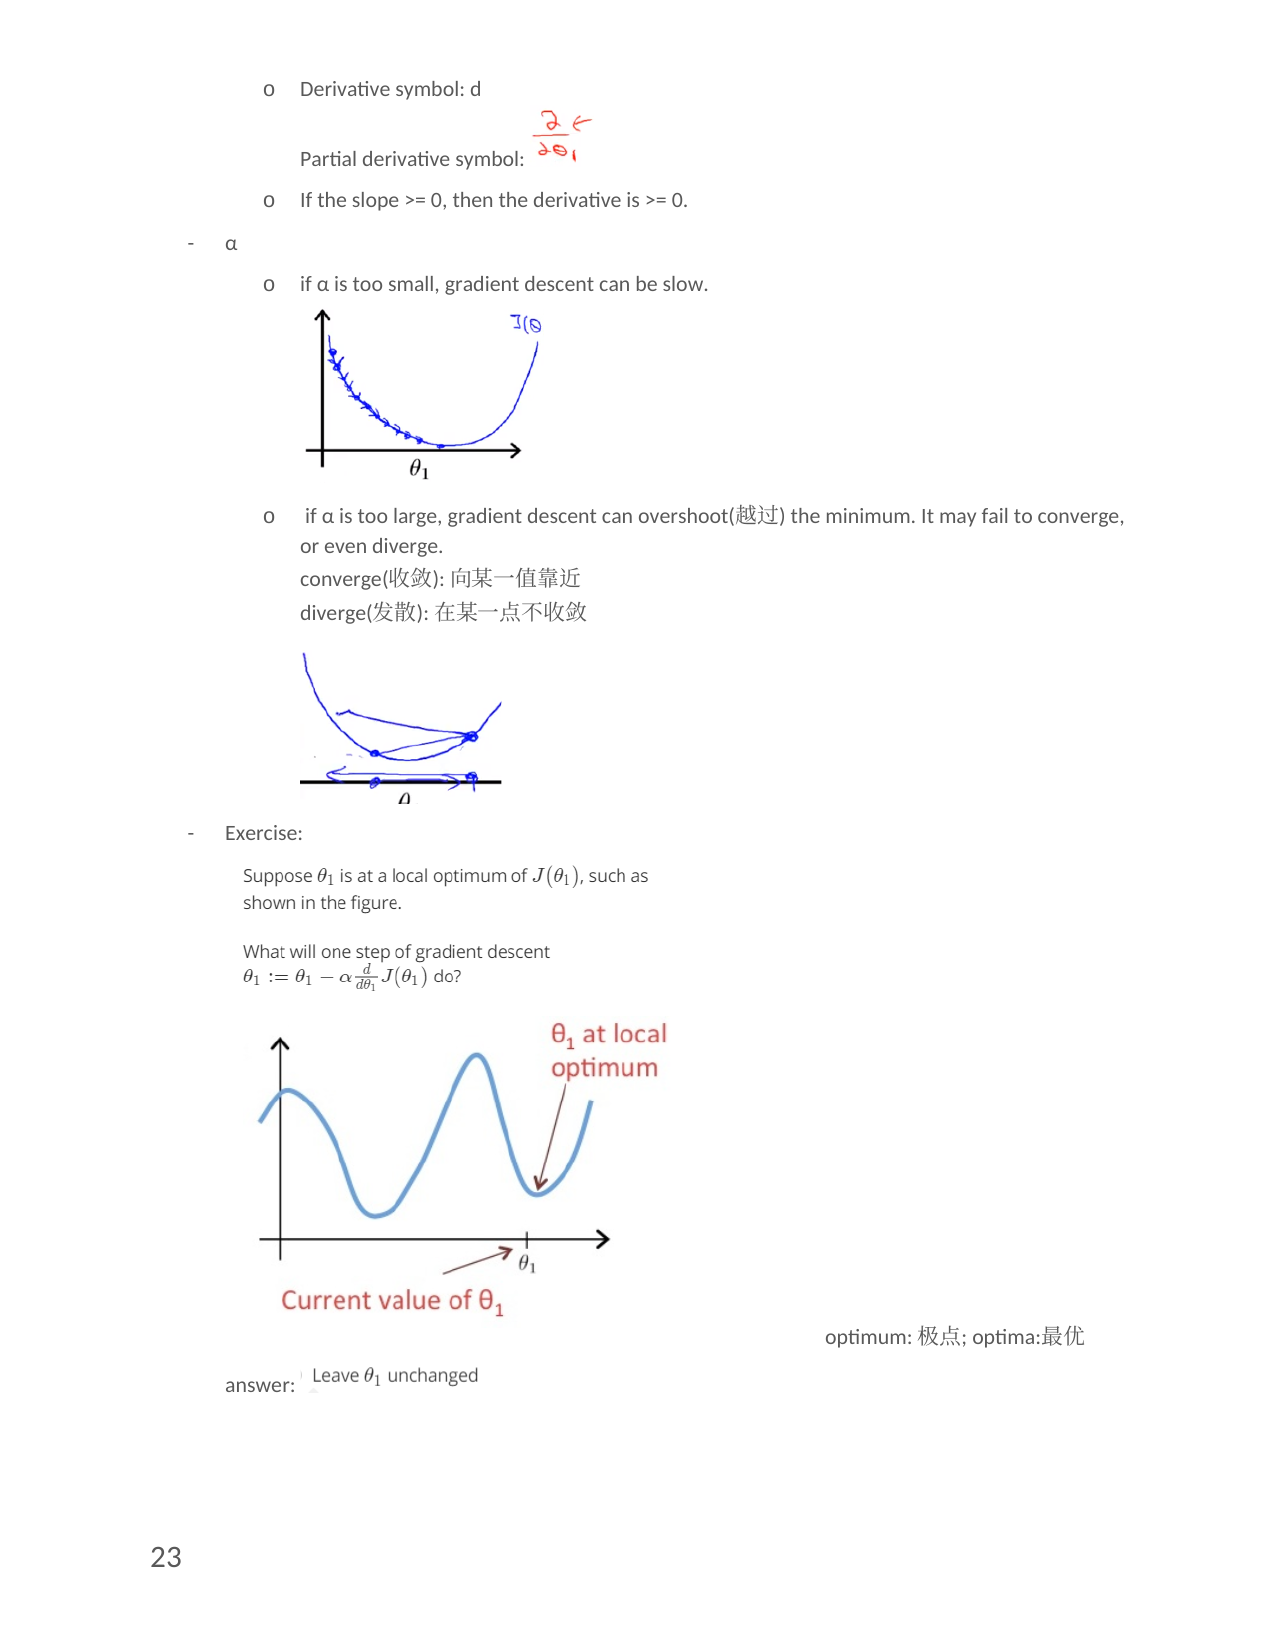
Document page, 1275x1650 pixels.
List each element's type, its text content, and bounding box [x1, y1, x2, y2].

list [225, 860, 1125, 1398]
list Derivative symbol: d Partial derivative symbol: [262, 75, 1125, 172]
list if α is too small, gradient descent can be slow. [262, 270, 1125, 483]
picture [530, 105, 599, 167]
list α [187, 229, 1125, 256]
list If the slope >= 0, then the derivative is >= 0. [262, 186, 1125, 214]
list if α is too large, gradient descent can overshoot(越过) the minimum. It may fail to converge, or even diverge. converge(收敛): 向某一值靠近 diverge(发散): 在某一点不收敛 [262, 498, 1125, 803]
list Exercise: [187, 819, 1125, 845]
picture [300, 301, 544, 483]
picture [300, 629, 502, 804]
picture [225, 860, 678, 1345]
picture [300, 1352, 498, 1393]
